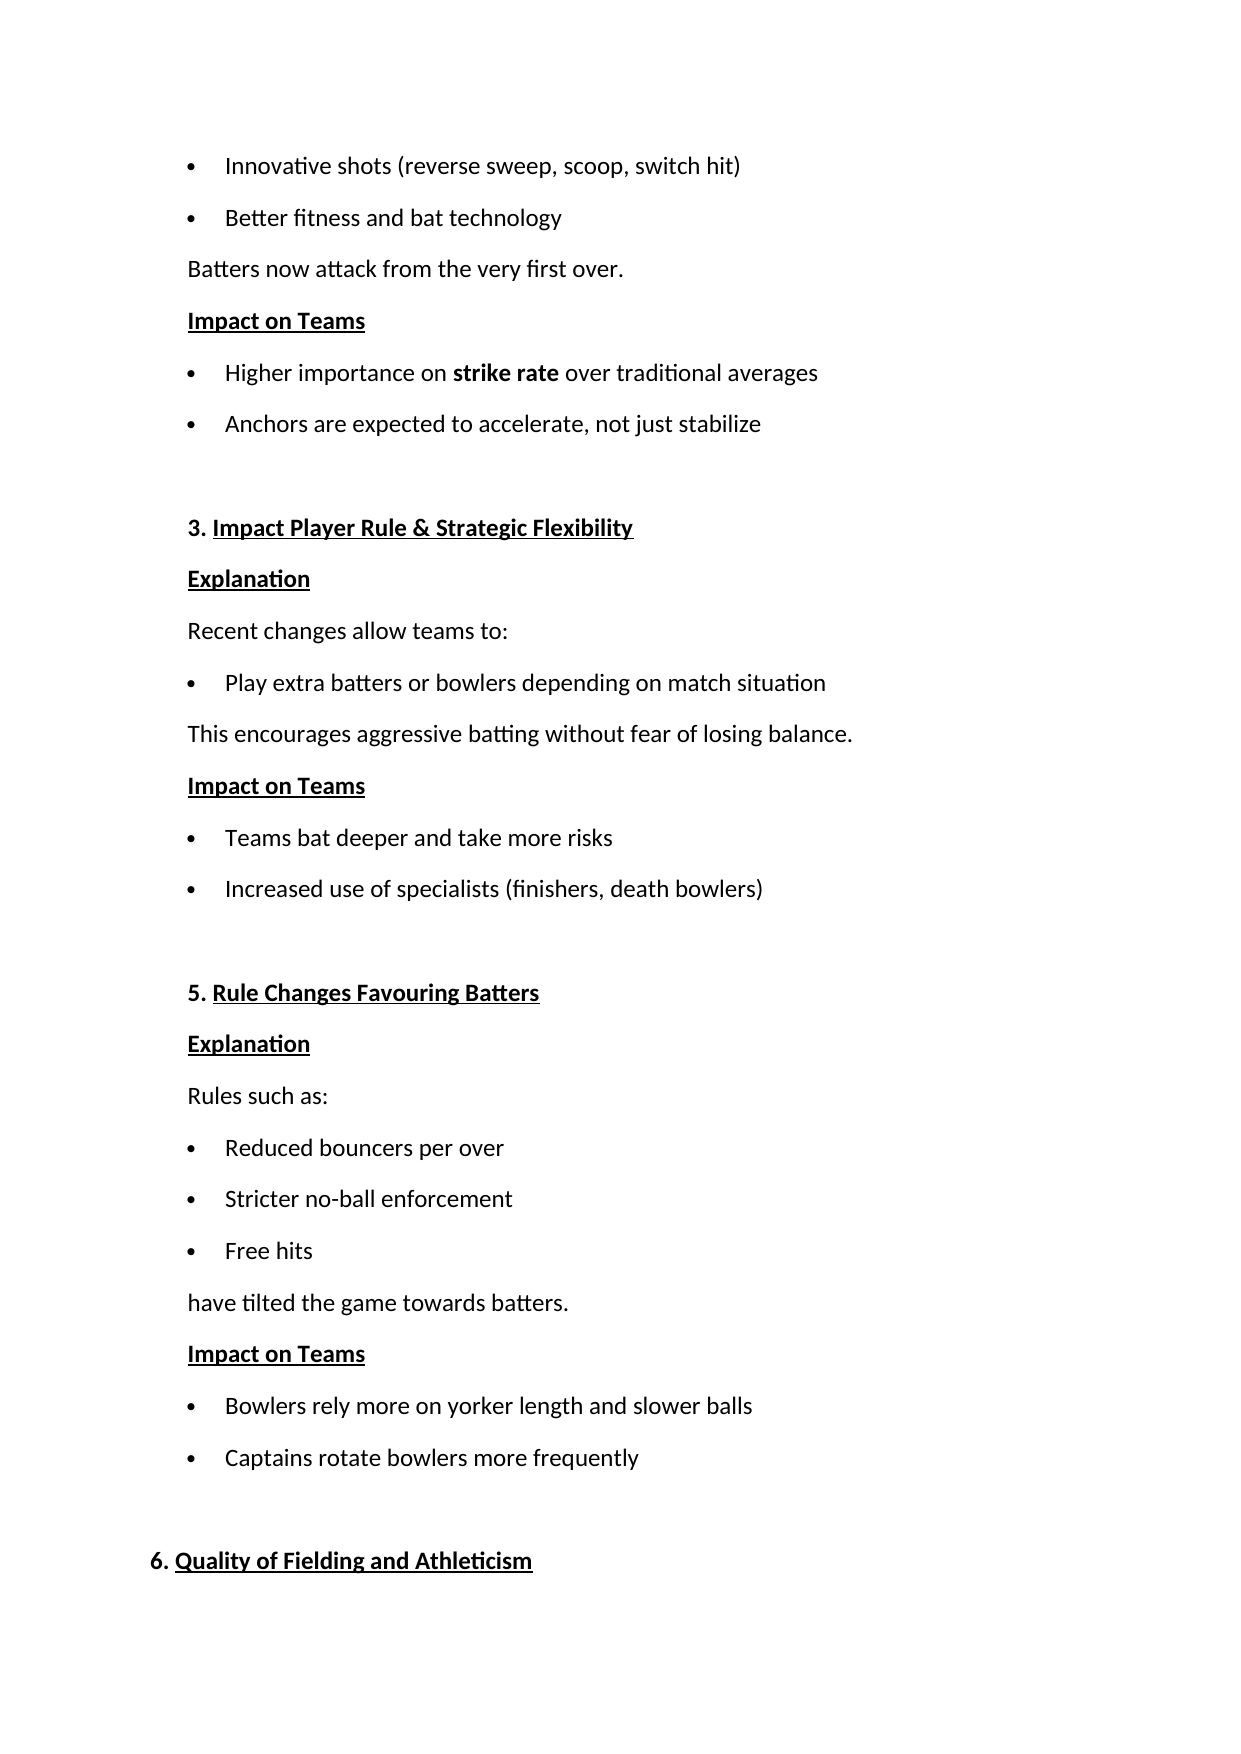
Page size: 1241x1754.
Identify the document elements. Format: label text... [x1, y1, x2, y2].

text Batters now attack from the very first over. [187, 253, 1090, 284]
list Increased use of specialists (finishers, death bowlers) [187, 873, 1090, 904]
list Bowlers rely more on yorker length and slower balls [187, 1390, 1090, 1421]
list Captains rotate bowlers more frequently [187, 1442, 1090, 1472]
text Explanation [187, 1028, 1090, 1059]
list Innovative shots (reverse sweep, scoop, switch hit) [187, 150, 1090, 181]
text Explanation [187, 563, 1090, 594]
text Rules such as: [187, 1080, 1090, 1111]
list Higher importance on strike rate over traditional averages [187, 357, 1090, 387]
text Impact on Teams [187, 1338, 1090, 1369]
list Anchors are expected to accelerate, not just stabilize [187, 408, 1090, 439]
text This encourages aggressive batting without fear of losing balance. [187, 718, 1090, 749]
list Reduced bouncers per over [187, 1132, 1090, 1162]
text Impact on Teams [187, 305, 1090, 336]
list Stricter no-ball enforcement [187, 1183, 1090, 1214]
text 6. Quality of Fielding and Athleticism [150, 1545, 1090, 1576]
list Free hits [187, 1235, 1090, 1266]
text 3. Impact Player Rule & Strategic Flexibility [187, 512, 1090, 542]
list Better fitness and bat technology [187, 202, 1090, 232]
list Play extra batters or bowlers depending on match situation [187, 667, 1090, 697]
list Teams bat deeper and take more risks [187, 822, 1090, 852]
text Recent changes allow teams to: [187, 615, 1090, 646]
text 5. Rule Changes Favouring Batters [187, 977, 1090, 1007]
text Impact on Teams [187, 770, 1090, 801]
text have tilted the game towards batters. [187, 1287, 1090, 1317]
